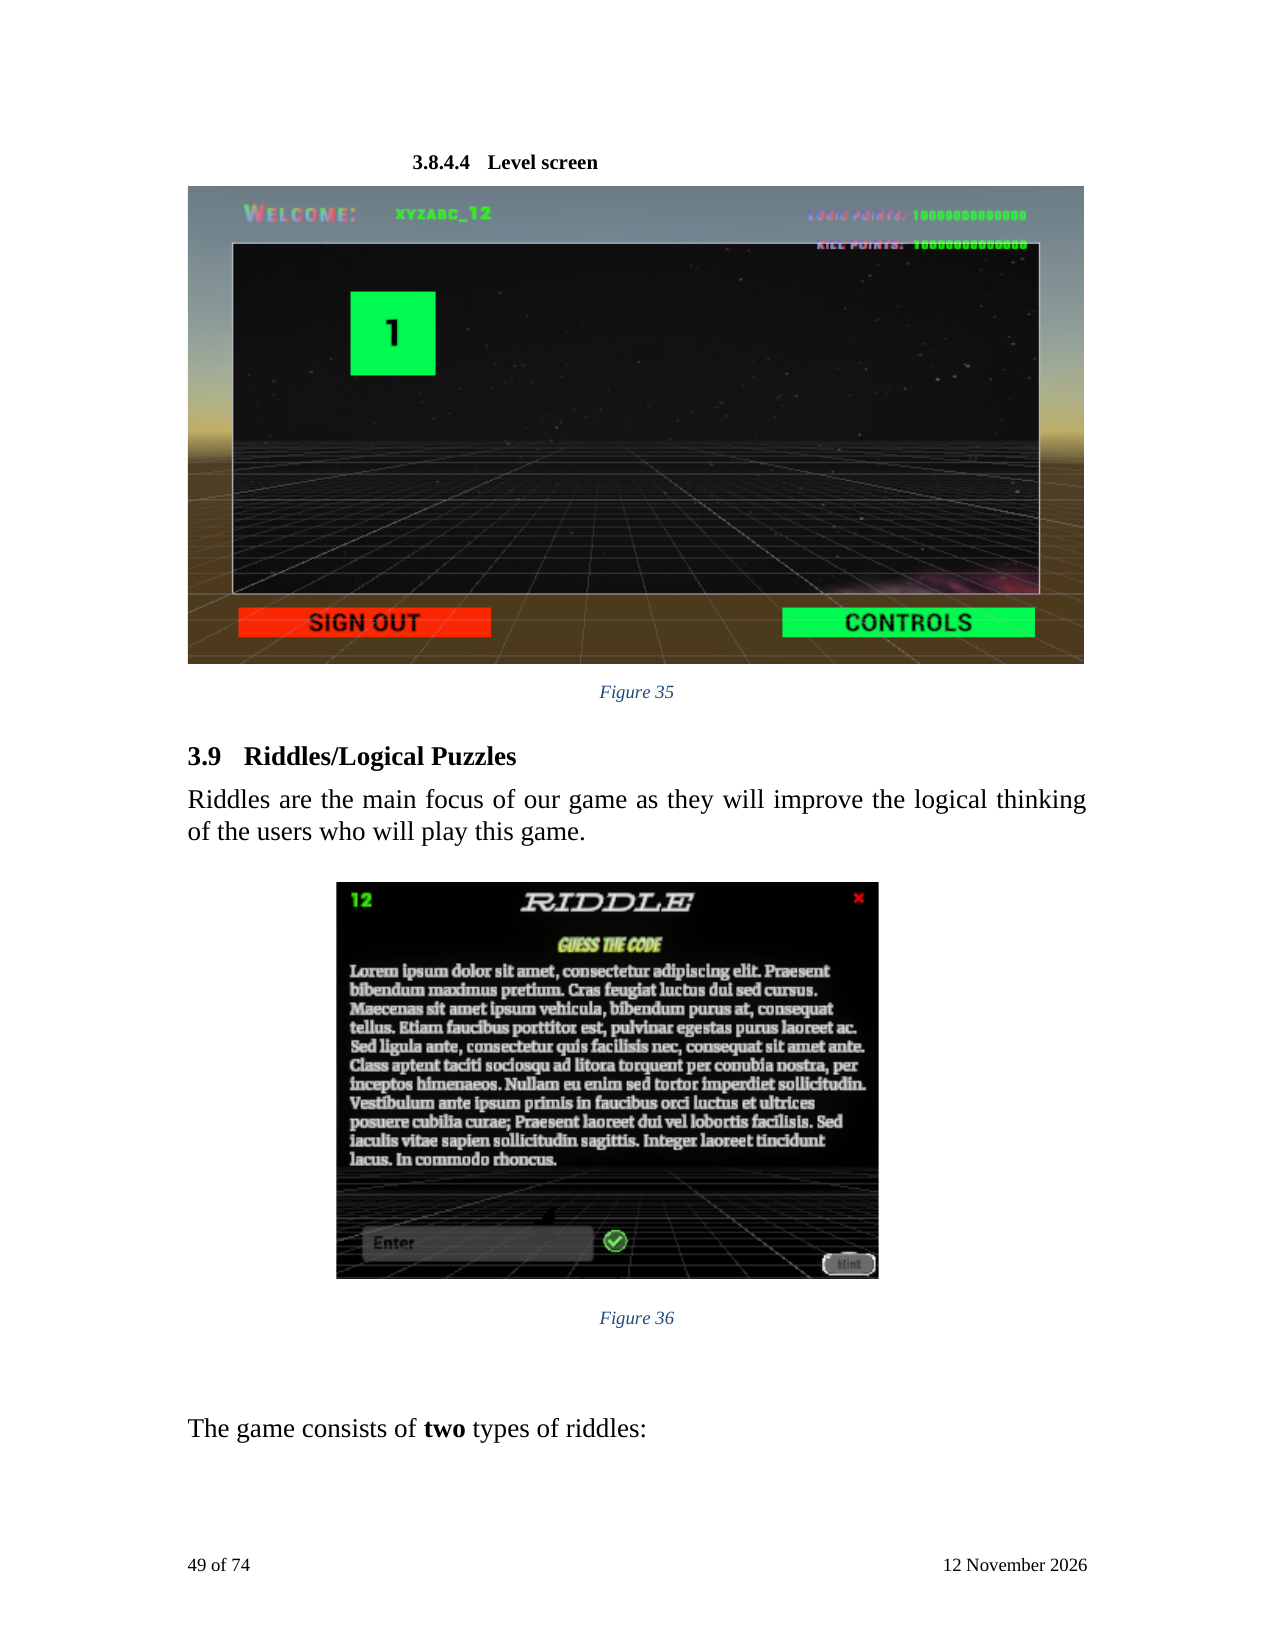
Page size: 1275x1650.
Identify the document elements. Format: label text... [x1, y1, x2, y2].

list Riddles are the main focus of our game as they will improve the logical thinking of the users who will play this game. [187, 784, 1087, 846]
picture [187, 186, 1085, 664]
text Figure 36 [187, 1307, 1087, 1328]
list The game consists of two types of riddles: [187, 1412, 1087, 1443]
subtitle Level screen [412, 150, 1087, 174]
subtitle Riddles/Logical Puzzles [187, 740, 1087, 771]
picture [336, 882, 879, 1279]
